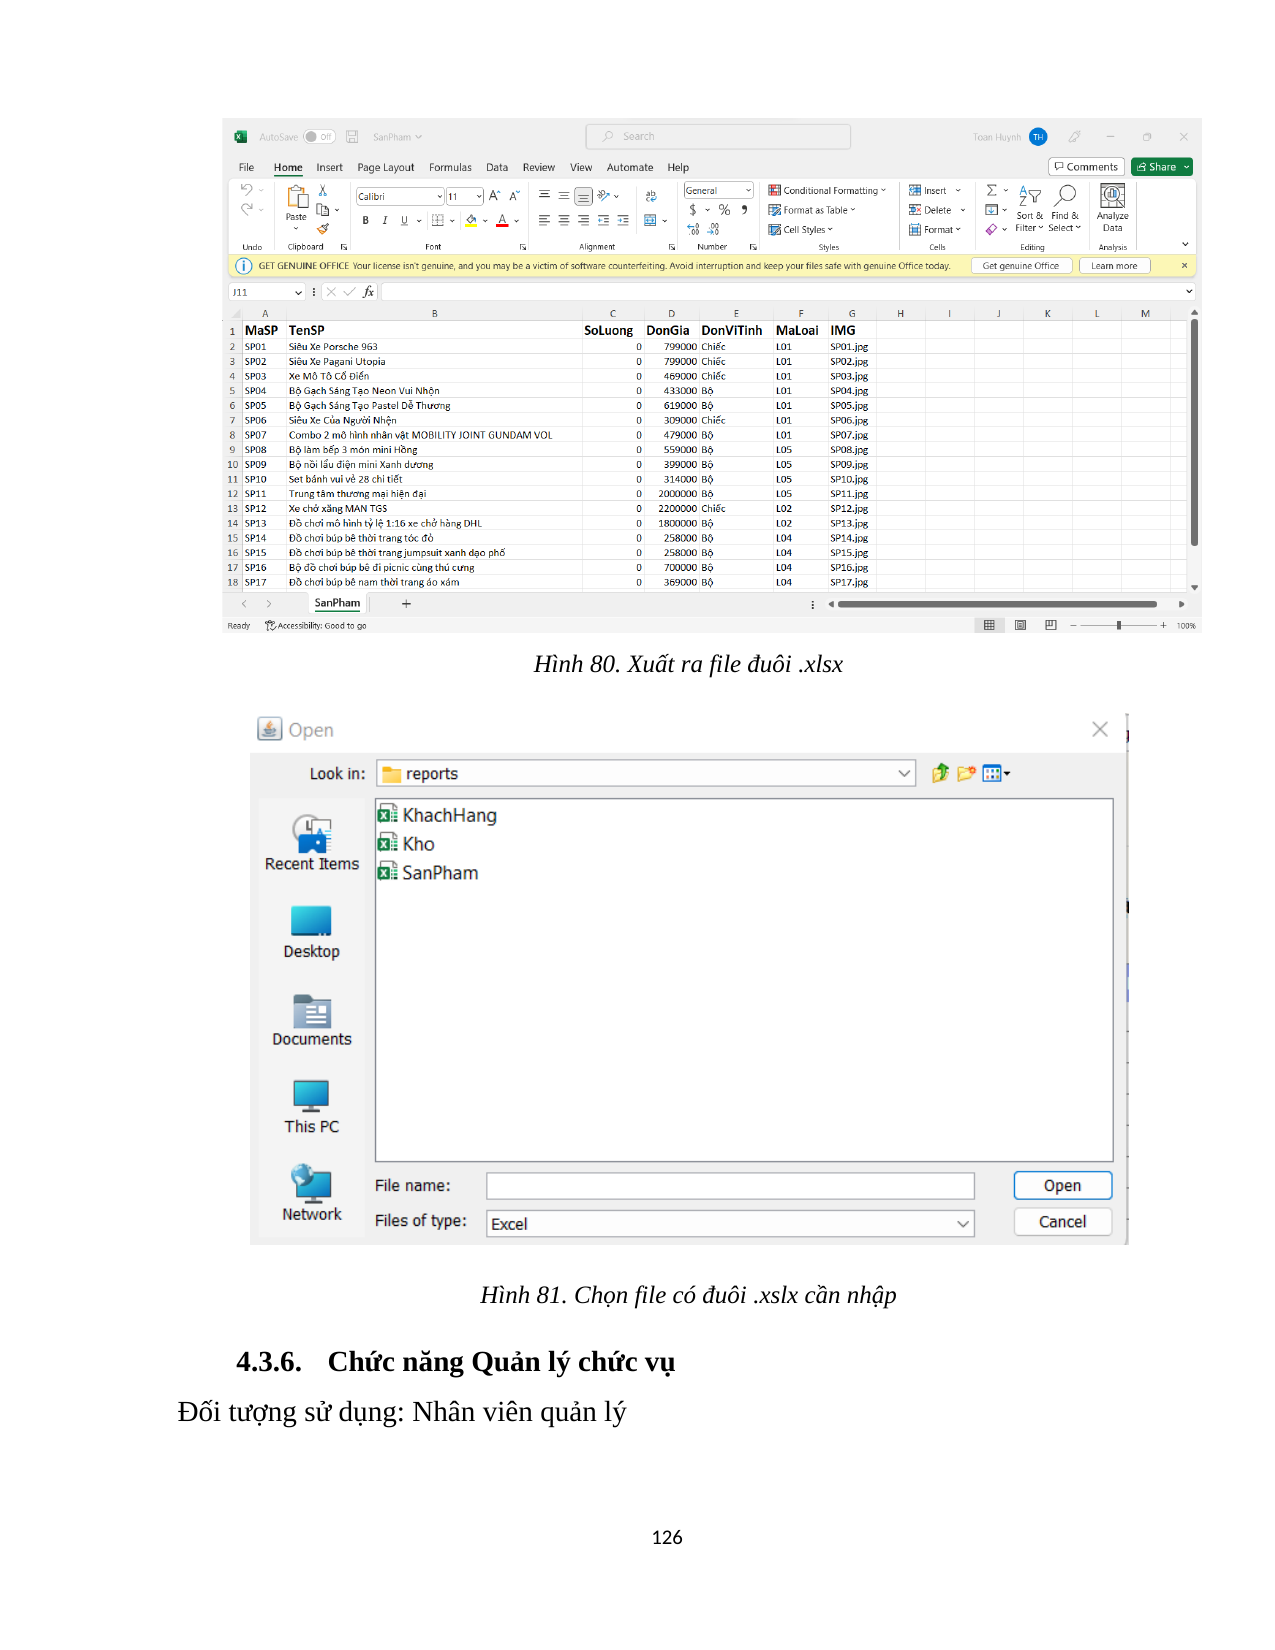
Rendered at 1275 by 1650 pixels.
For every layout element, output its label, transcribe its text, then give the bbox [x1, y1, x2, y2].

list Chức năng Quản lý chức vụ [177, 1344, 1157, 1377]
text Đối tượng sử dụng: Nhân viên quản lý [177, 1394, 1157, 1427]
picture [222, 118, 1202, 633]
picture [250, 713, 1129, 1245]
